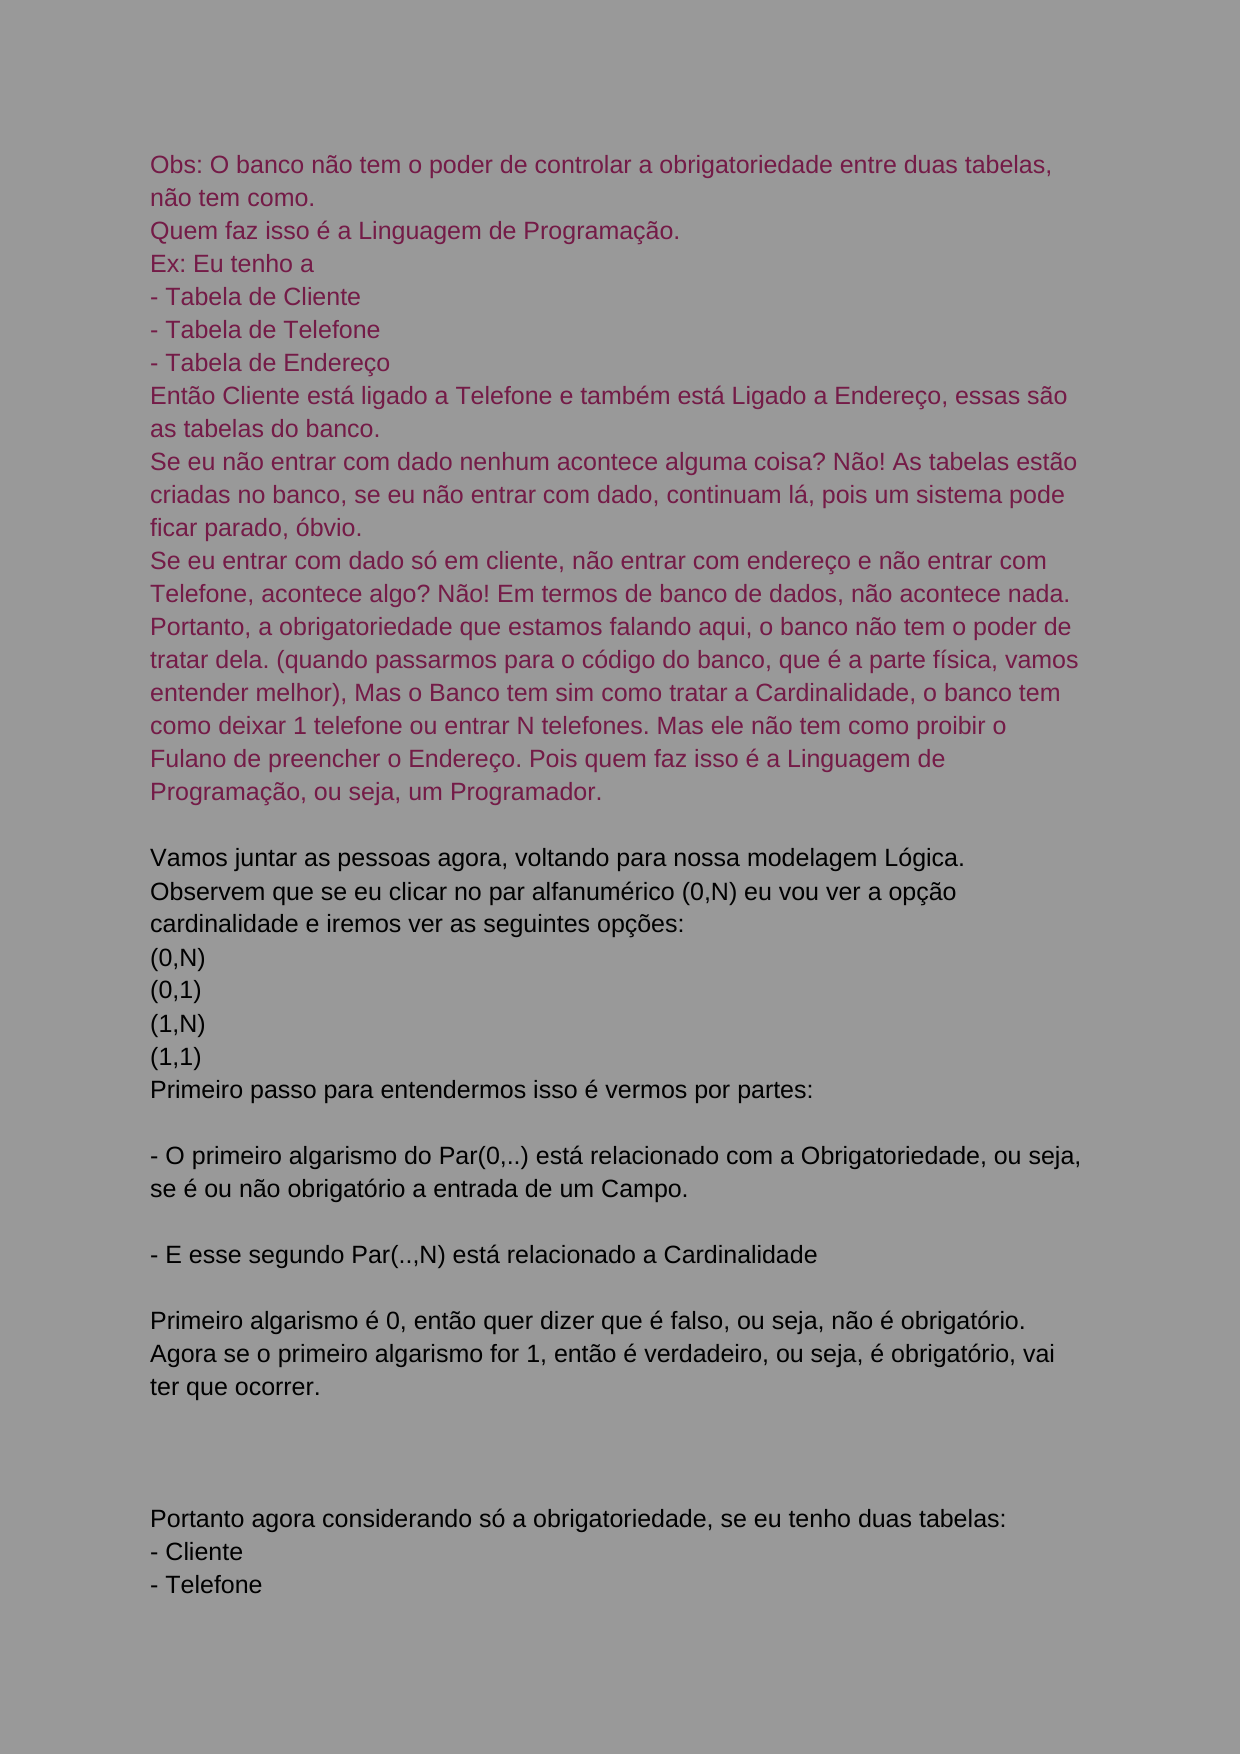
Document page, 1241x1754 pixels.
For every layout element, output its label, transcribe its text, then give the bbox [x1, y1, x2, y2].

text - Tabela de Endereço [150, 348, 1090, 377]
text Obs: O banco não tem o poder de controlar a obrigatoriedade entre duas tabelas, não tem como. [150, 150, 1090, 212]
text Portanto, a obrigatoriedade que estamos falando aqui, o banco não tem o poder de tratar dela. (quando passarmos para o código do banco, que é a parte física, vamos entender melhor), Mas o Banco tem sim como tratar a Cardinalidade, o banco tem como deixar 1 telefone ou entrar N telefones. Mas ele não tem como proibir o Fulano de preencher o Endereço. Pois quem faz isso é a Linguagem de Programação, ou seja, um Programador. [150, 612, 1090, 806]
text Ex: Eu tenho a [150, 249, 1090, 278]
text Observem que se eu clicar no par alfanumérico (0,N) eu vou ver a opção cardinalidade e iremos ver as seguintes opções: [150, 876, 1090, 938]
text Primeiro passo para entendermos isso é vermos por partes: [150, 1074, 1090, 1103]
text - E esse segundo Par(..,N) está relacionado a Cardinalidade [150, 1240, 1090, 1268]
text Primeiro algarismo é 0, então quer dizer que é falso, ou seja, não é obrigatório. [150, 1306, 1090, 1334]
text - Tabela de Telefone [150, 315, 1090, 344]
text Agora se o primeiro algarismo for 1, então é verdadeiro, ou seja, é obrigatório, vai ter que ocorrer. [150, 1339, 1090, 1401]
text (1,1) [150, 1042, 1090, 1070]
text Se eu não entrar com dado nenhum acontece alguma coisa? Não! As tabelas estão criadas no banco, se eu não entrar com dado, continuam lá, pois um sistema pode ficar parado, óbvio. [150, 447, 1090, 542]
text - Cliente [150, 1537, 1090, 1566]
text - O primeiro algarismo do Par(0,..) está relacionado com a Obrigatoriedade, ou seja, se é ou não obrigatório a entrada de um Campo. [150, 1141, 1090, 1202]
text Então Cliente está ligado a Telefone e também está Ligado a Endereço, essas são as tabelas do banco. [150, 381, 1090, 443]
text (0,N) [150, 942, 1090, 971]
text - Telefone [150, 1570, 1090, 1599]
text (0,1) [150, 976, 1090, 1004]
text Portanto agora considerando só a obrigatoriedade, se eu tenho duas tabelas: [150, 1504, 1090, 1533]
text Se eu entrar com dado só em cliente, não entrar com endereço e não entrar com Telefone, acontece algo? Não! Em termos de banco de dados, não acontece nada. [150, 546, 1090, 608]
text Vamos juntar as pessoas agora, voltando para nossa modelagem Lógica. [150, 843, 1090, 872]
text Quem faz isso é a Linguagem de Programação. [150, 216, 1090, 245]
text - Tabela de Cliente [150, 282, 1090, 311]
text (1,N) [150, 1008, 1090, 1037]
